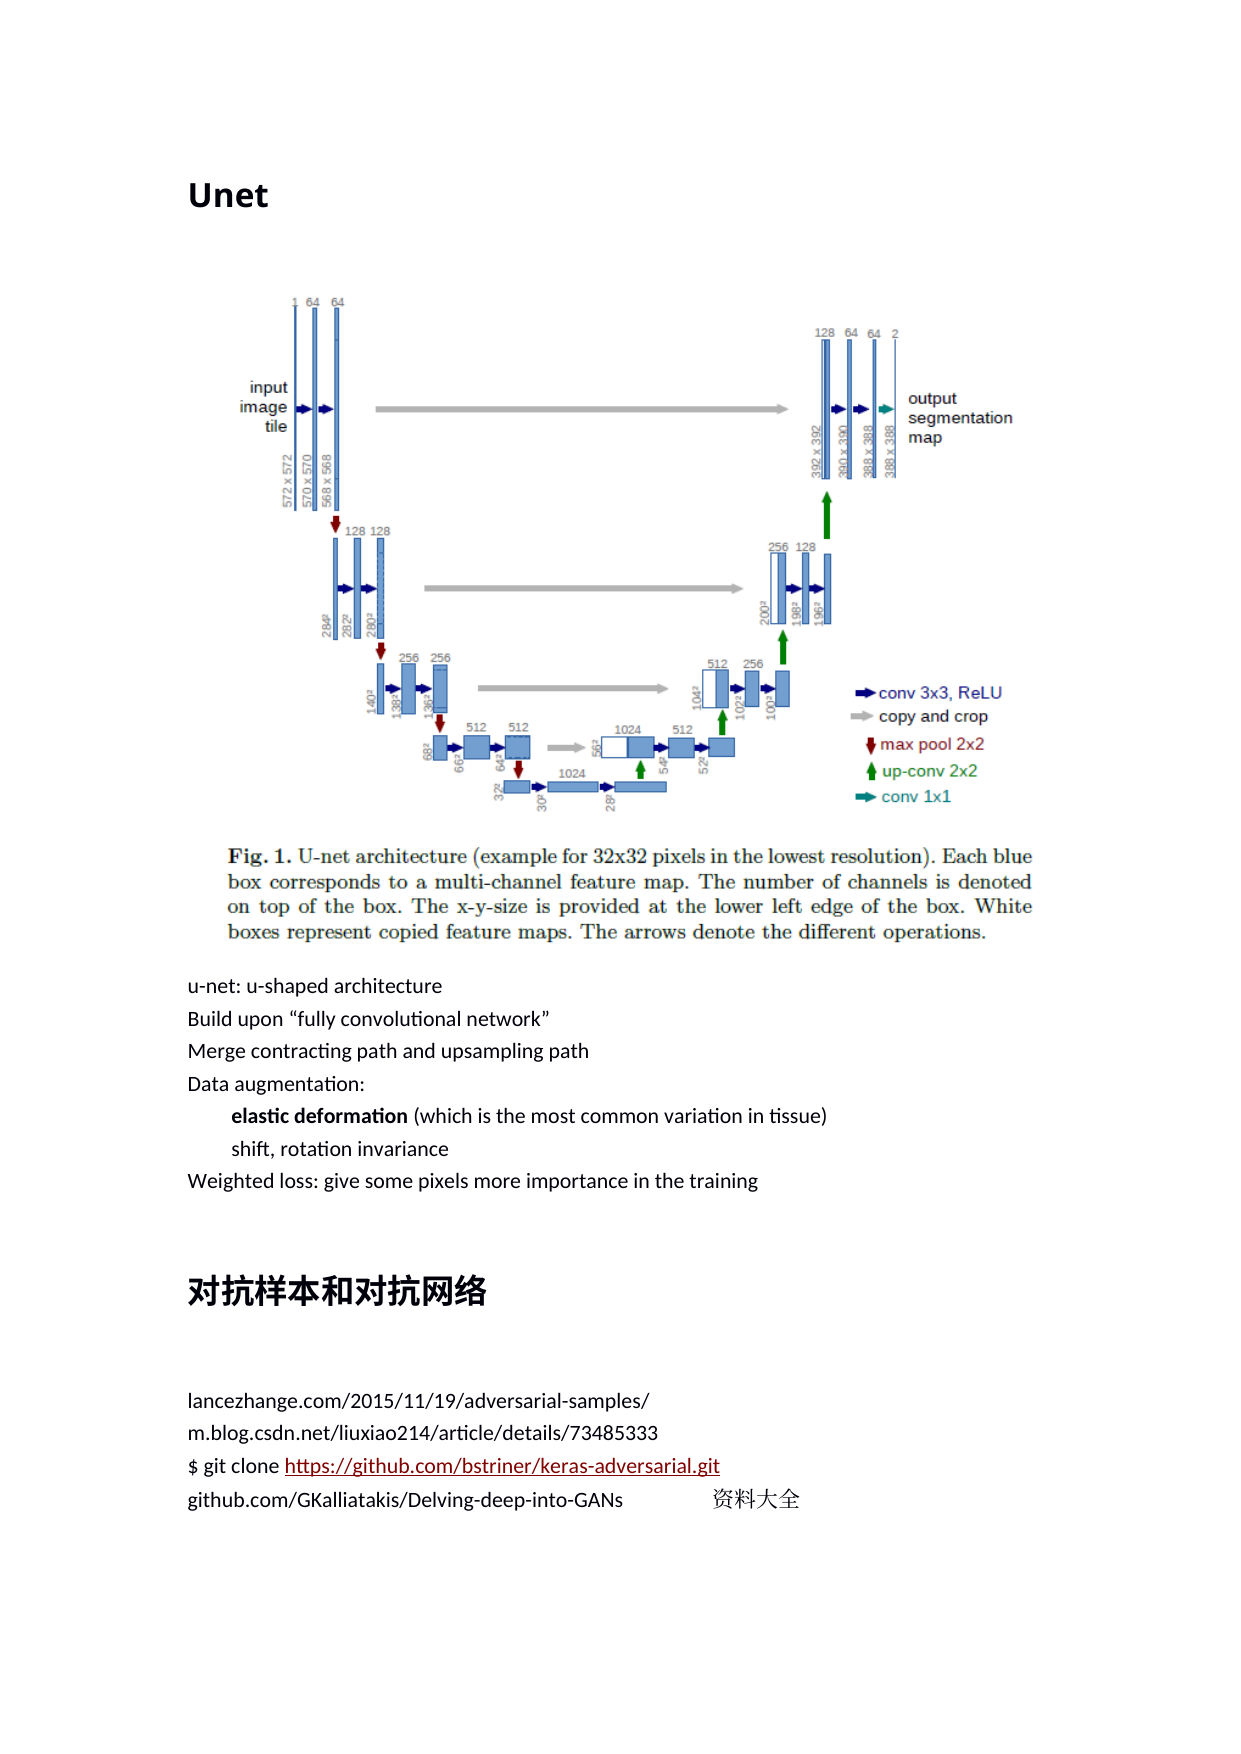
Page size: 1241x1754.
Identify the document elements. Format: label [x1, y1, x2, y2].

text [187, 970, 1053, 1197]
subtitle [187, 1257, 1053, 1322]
picture [187, 287, 1053, 963]
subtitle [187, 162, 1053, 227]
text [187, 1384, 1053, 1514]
